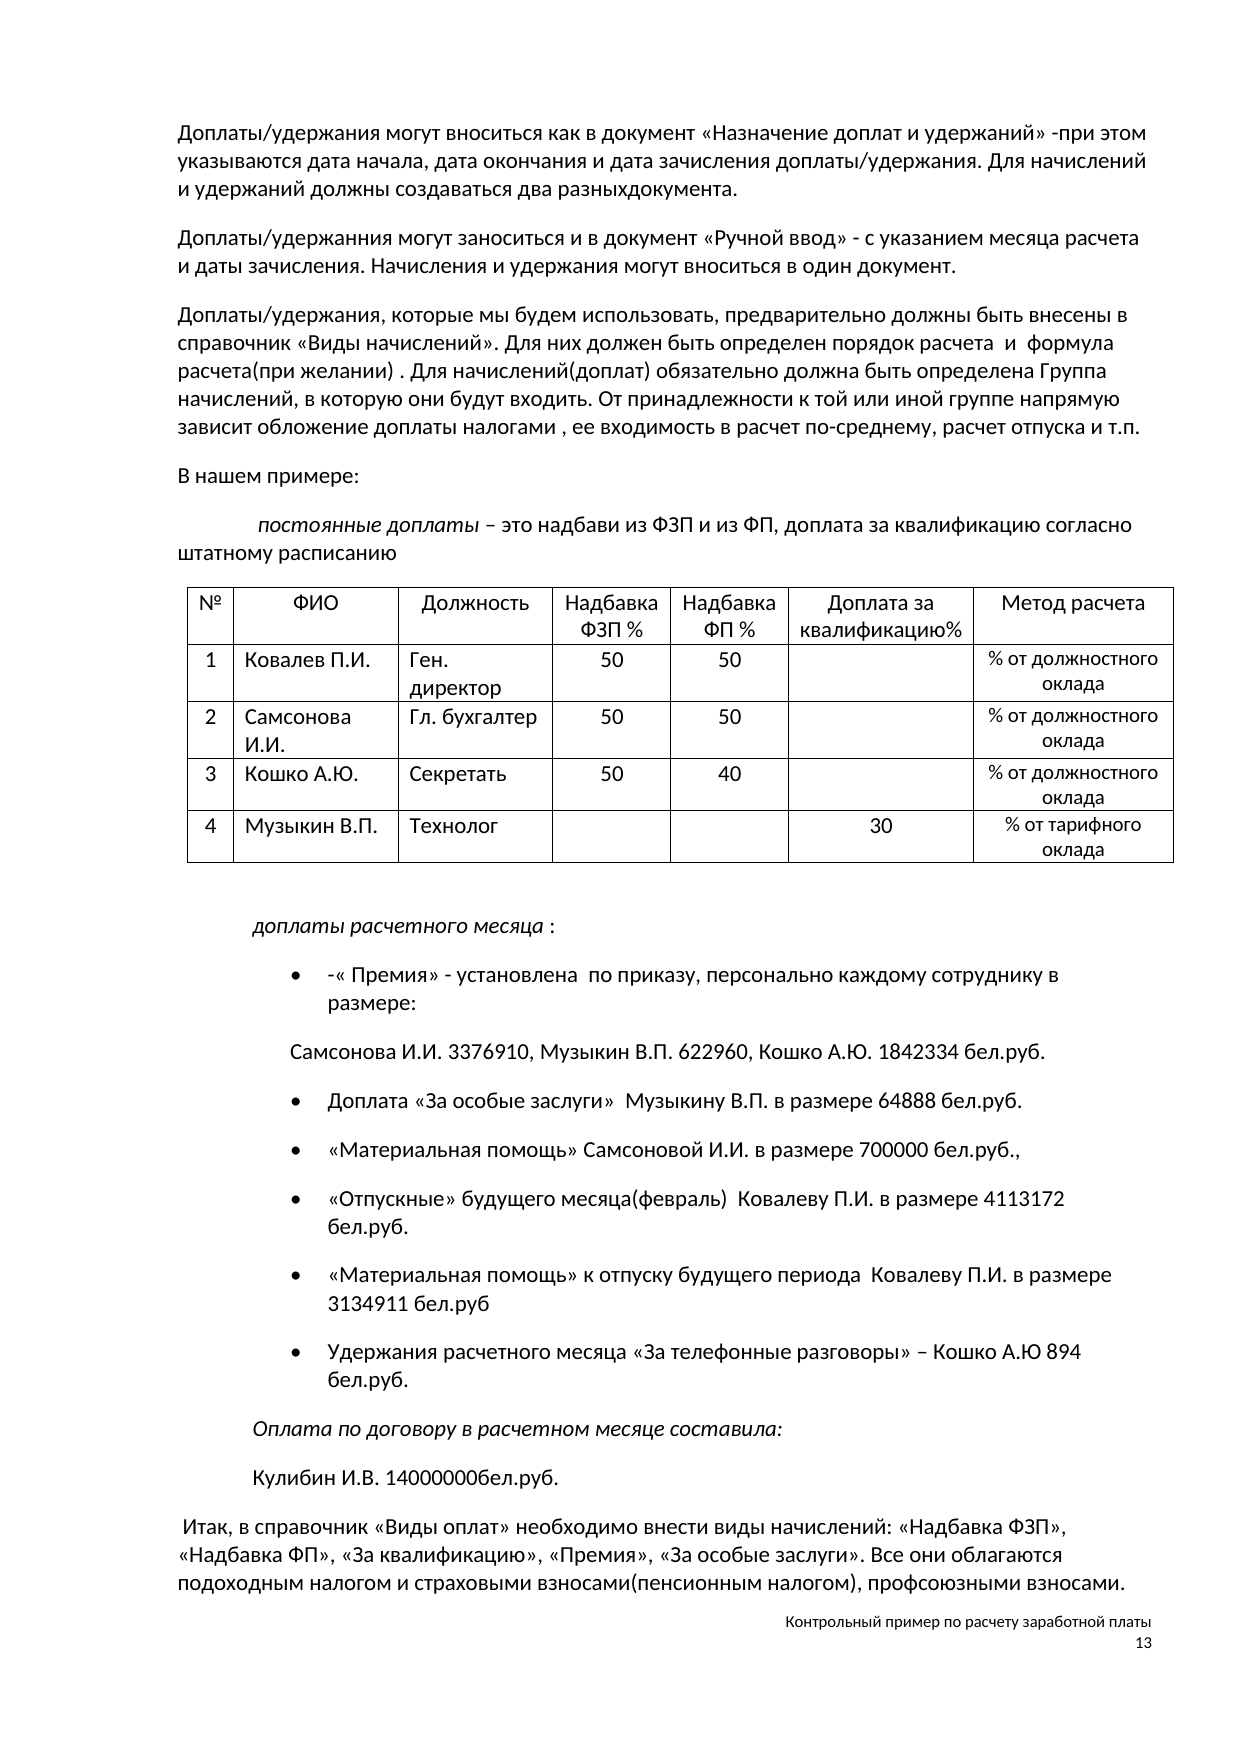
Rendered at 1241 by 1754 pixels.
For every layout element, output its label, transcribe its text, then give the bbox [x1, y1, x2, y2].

list «Материальная помощь» к отпуску будущего периода Ковалеву П.И. в размере 3134911 бел.руб [290, 1261, 1152, 1317]
list «Отпускные» будущего месяца(февраль) Ковалеву П.И. в размере 4113172 бел.руб. [290, 1184, 1152, 1240]
table_cell [553, 811, 670, 862]
table_cell 50 [553, 702, 670, 758]
table_cell Самсонова И.И. [234, 702, 398, 758]
table_header № [188, 588, 233, 644]
table_cell [789, 759, 973, 810]
list «Материальная помощь» Самсоновой И.И. в размере 700000 бел.руб., [290, 1135, 1152, 1163]
table_cell [671, 811, 788, 862]
table_cell 50 [553, 759, 670, 810]
table_cell Секретать [399, 759, 552, 810]
table_cell % от тарифного оклада [974, 811, 1173, 862]
table_cell 3 [188, 759, 233, 810]
table_header Надбавка ФП % [671, 588, 788, 644]
table_cell Кошко А.Ю. [234, 759, 398, 810]
table_cell Технолог [399, 811, 552, 862]
text Самсонова И.И. 3376910, Музыкин В.П. 622960, Кошко А.Ю. 1842334 бел.руб. [290, 1037, 1152, 1065]
table_cell Гл. бухгалтер [399, 702, 552, 758]
text Оплата по договору в расчетном месяце составила: [252, 1414, 1152, 1442]
text Доплаты/удержанния могут заноситься и в документ «Ручной ввод» - с указанием месяца расчета и даты зачисления. Начисления и удержания могут вноситься в один документ. [177, 223, 1152, 279]
table_header Надбавка ФЗП % [553, 588, 670, 644]
table_cell [789, 645, 973, 701]
text В нашем примере: [177, 461, 1152, 489]
table_cell Ген. директор [399, 645, 552, 701]
table_cell % от должностного оклада [974, 759, 1173, 810]
table_cell Музыкин В.П. [234, 811, 398, 862]
table_cell 50 [671, 702, 788, 758]
list Удержания расчетного месяца «За телефонные разговоры» – Кошко А.Ю 894 бел.руб. [290, 1337, 1152, 1393]
list -« Премия» - установлена по приказу, персонально каждому сотруднику в размере: [290, 960, 1152, 1016]
table_cell % от должностного оклада [974, 645, 1173, 701]
table_cell 30 [789, 811, 973, 862]
table_cell 2 [188, 702, 233, 758]
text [177, 1512, 1152, 1596]
table_cell Ковалев П.И. [234, 645, 398, 701]
table_cell 1 [188, 645, 233, 701]
text доплаты расчетного месяца : [252, 911, 1152, 939]
table_header Доплата за квалификацию% [789, 588, 973, 644]
table_cell 40 [671, 759, 788, 810]
table_cell 4 [188, 811, 233, 862]
table_header Должность [399, 588, 552, 644]
table_header Метод расчета [974, 588, 1173, 644]
text Доплаты/удержания могут вноситься как в документ «Назначение доплат и удержаний» -при этом указываются дата начала, дата окончания и дата зачисления доплаты/удержания. Для начислений и удержаний должны создаваться два разныхдокумента. [177, 118, 1152, 202]
table_cell [789, 702, 973, 758]
text Доплаты/удержания, которые мы будем использовать, предварительно должны быть внесены в справочник «Виды начислений». Для них должен быть определен порядок расчета и формула расчета(при желании) . Для начислений(доплат) обязательно должна быть определена Группа начислений, в которую они будут входить. От принадлежности к той или иной группе напрямую зависит обложение доплаты налогами , ее входимость в расчет по-среднему, расчет отпуска и т.п. [177, 300, 1152, 440]
table_cell 50 [553, 645, 670, 701]
table_header ФИО [234, 588, 398, 644]
text постоянные доплаты – это надбави из ФЗП и из ФП, доплата за квалификацию согласно штатному расписанию [177, 510, 1152, 566]
table_cell 50 [671, 645, 788, 701]
list Доплата «За особые заслуги» Музыкину В.П. в размере 64888 бел.руб. [290, 1086, 1152, 1114]
table_cell % от должностного оклада [974, 702, 1173, 758]
text Кулибин И.В. 14000000бел.руб. [252, 1463, 1152, 1491]
